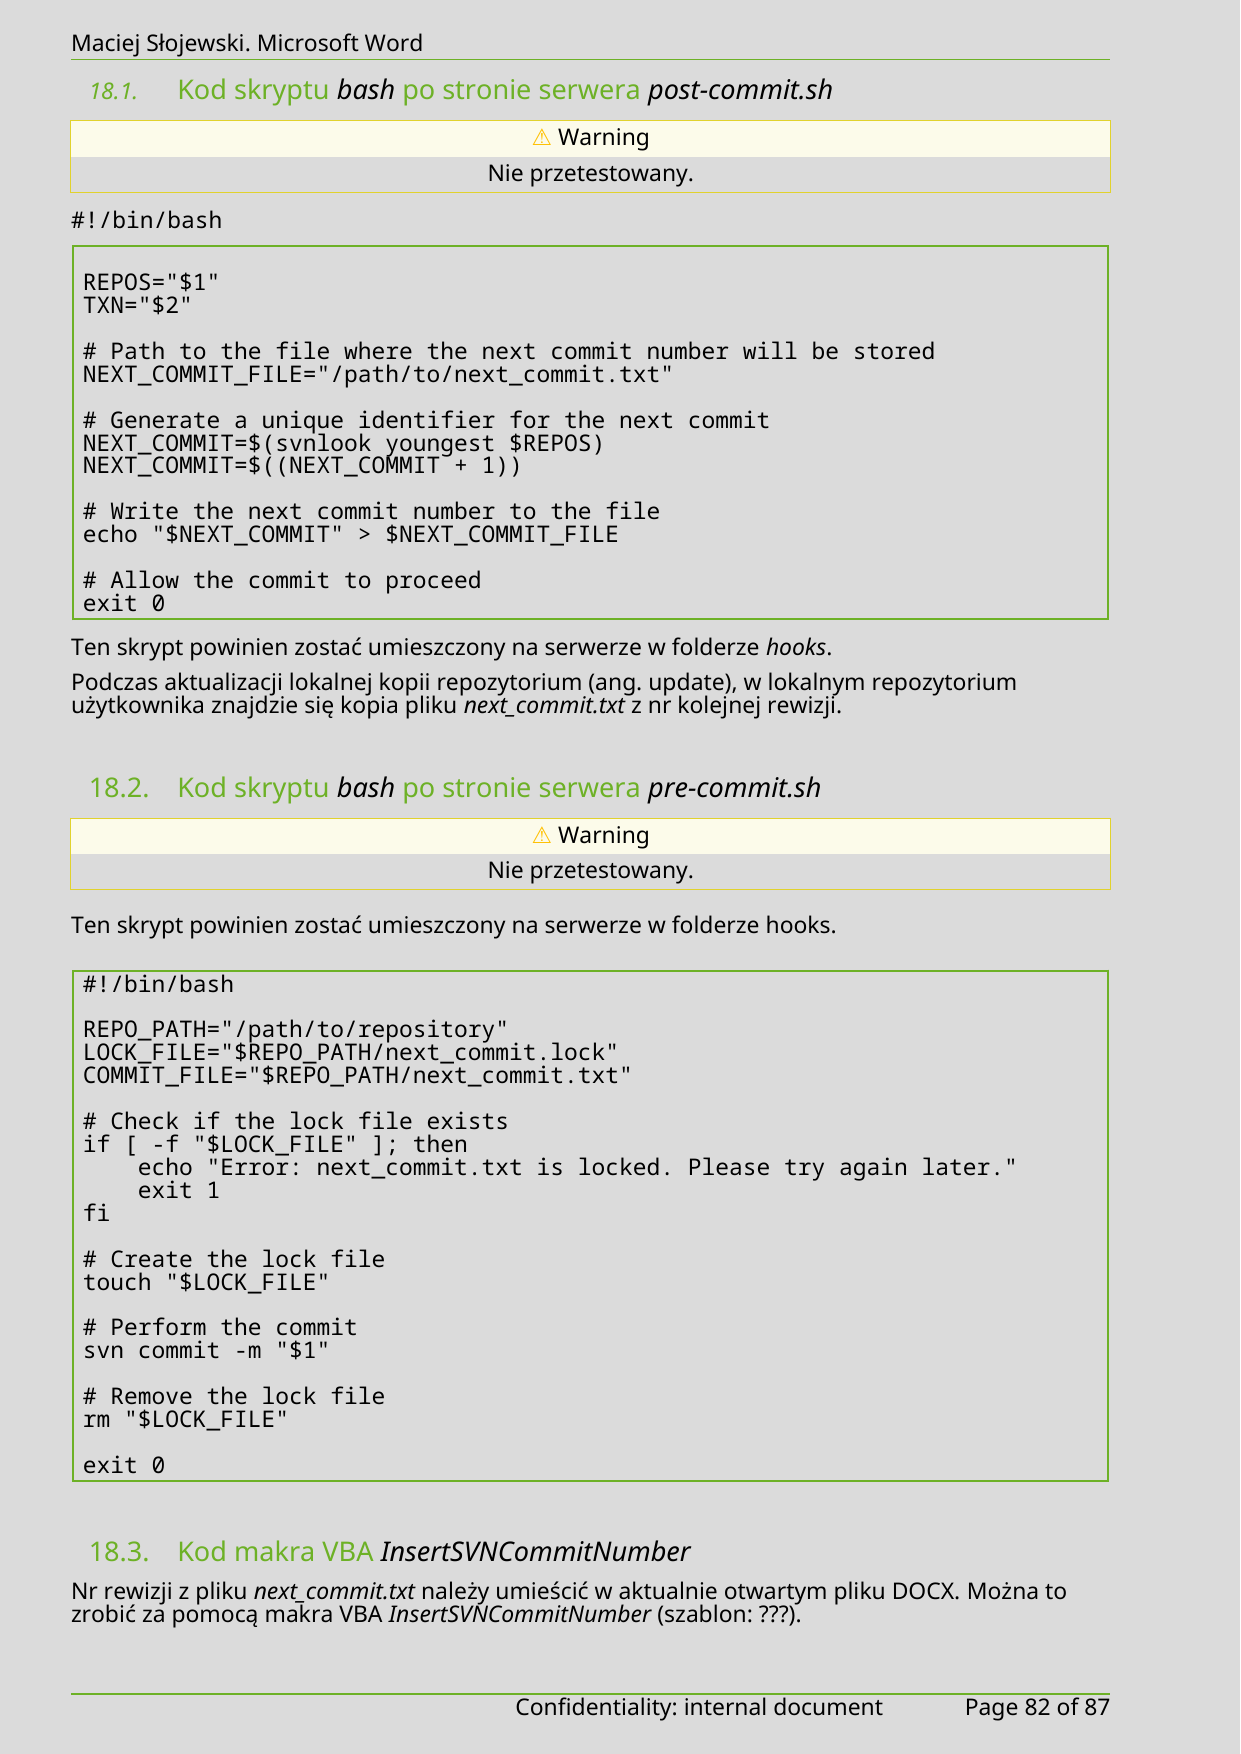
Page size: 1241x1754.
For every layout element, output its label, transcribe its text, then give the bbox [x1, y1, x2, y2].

text TXN="$2" [74, 291, 1107, 318]
text LOCK_FILE="$REPO_PATH/next_commit.lock" [74, 1038, 1107, 1061]
text exit 0 [74, 1451, 1107, 1480]
text # Allow the commit to proceed [74, 566, 1107, 589]
text Podczas aktualizacji lokalnej kopii repozytorium (ang. update), w lokalnym repozytorium użytkownika znajdzie się kopia pliku next_commit.txt z nr kolejnej rewizji. [71, 672, 1110, 718]
table_header ⚠ Warning [71, 121, 1110, 157]
text echo "Error: next_commit.txt is locked. Please try again later." [74, 1153, 1107, 1176]
text # Write the next commit number to the file [74, 497, 1107, 520]
subtitle Kod skryptu bash po stronie serwera pre-commit.sh [88, 768, 1110, 805]
text if [ -f "$LOCK_FILE" ]; then [74, 1130, 1107, 1153]
text REPOS="$1" [74, 268, 1107, 291]
text # Create the lock file [74, 1244, 1107, 1267]
subtitle Kod skryptu bash po stronie serwera post-commit.sh [88, 71, 1110, 108]
text # Remove the lock file [74, 1382, 1107, 1405]
text touch "$LOCK_FILE" [74, 1267, 1107, 1294]
text exit 1 [74, 1176, 1107, 1199]
text Ten skrypt powinien zostać umieszczony na serwerze w folderze hooks. [71, 637, 1110, 660]
text rm "$LOCK_FILE" [74, 1405, 1107, 1432]
text # Generate a unique identifier for the next commit [74, 406, 1107, 428]
text NEXT_COMMIT_FILE="/path/to/next_commit.txt" [74, 360, 1107, 387]
text NEXT_COMMIT=$((NEXT_COMMIT + 1)) [74, 451, 1107, 478]
text exit 0 [74, 589, 1107, 618]
text # Path to the file where the next commit number will be stored [74, 337, 1107, 360]
table_cell Nie przetestowany. [71, 157, 1110, 192]
text # Check if the lock file exists [74, 1107, 1107, 1130]
text svn commit -m "$1" [74, 1336, 1107, 1363]
text echo "$NEXT_COMMIT" > $NEXT_COMMIT_FILE [74, 520, 1107, 547]
subtitle Kod makra VBA InsertSVNCommitNumber [88, 1532, 1110, 1569]
text #!/bin/bash [71, 210, 1110, 233]
table_header ⚠ Warning [71, 819, 1110, 854]
text # Perform the commit [74, 1313, 1107, 1336]
text NEXT_COMMIT=$(svnlook youngest $REPOS) [74, 428, 1107, 451]
text Ten skrypt powinien zostać umieszczony na serwerze w folderze hooks. [71, 915, 1110, 938]
table_cell Nie przetestowany. [71, 854, 1110, 889]
text REPO_PATH="/path/to/repository" [74, 1015, 1107, 1038]
text COMMIT_FILE="$REPO_PATH/next_commit.txt" [74, 1061, 1107, 1088]
text #!/bin/bash [74, 972, 1107, 997]
text Nr rewizji z pliku next_commit.txt należy umieścić w aktualnie otwartym pliku DOCX. Można to zrobić za pomocą makra VBA InsertSVNCommitNumber (szablon: ???). [71, 1581, 1110, 1627]
text fi [74, 1199, 1107, 1226]
